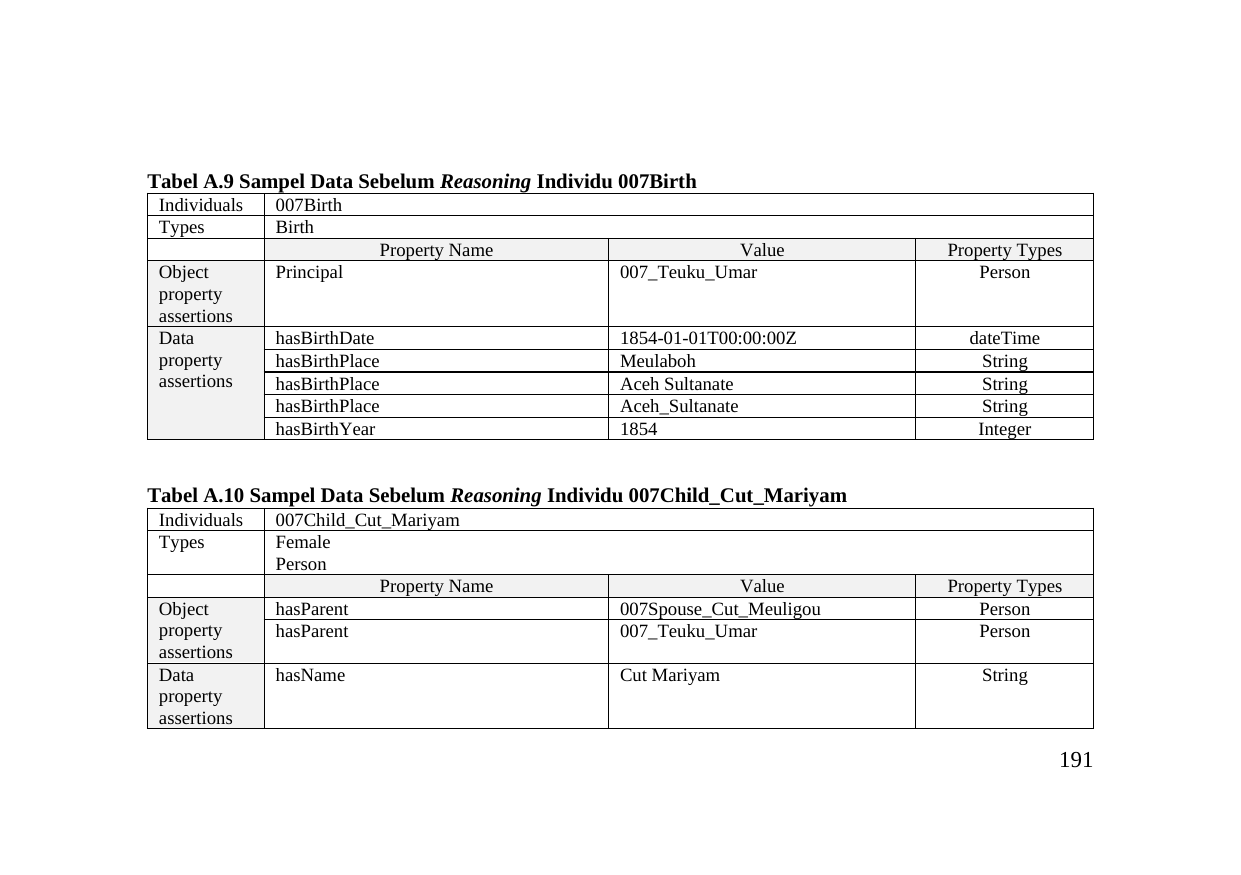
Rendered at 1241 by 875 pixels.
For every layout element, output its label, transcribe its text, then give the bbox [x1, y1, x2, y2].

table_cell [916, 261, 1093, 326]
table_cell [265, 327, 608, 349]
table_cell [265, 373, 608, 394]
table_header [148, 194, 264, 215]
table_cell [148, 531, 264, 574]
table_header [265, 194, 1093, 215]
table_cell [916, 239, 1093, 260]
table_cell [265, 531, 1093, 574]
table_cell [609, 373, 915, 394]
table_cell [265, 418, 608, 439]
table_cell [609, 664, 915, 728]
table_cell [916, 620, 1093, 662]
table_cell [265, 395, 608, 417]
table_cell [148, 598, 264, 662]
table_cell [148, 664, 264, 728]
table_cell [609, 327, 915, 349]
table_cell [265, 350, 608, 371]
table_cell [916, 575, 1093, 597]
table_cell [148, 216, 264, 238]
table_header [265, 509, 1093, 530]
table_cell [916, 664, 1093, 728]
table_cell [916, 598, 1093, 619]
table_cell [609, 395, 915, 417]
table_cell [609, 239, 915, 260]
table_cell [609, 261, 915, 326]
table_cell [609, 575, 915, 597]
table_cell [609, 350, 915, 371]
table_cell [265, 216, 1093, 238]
text Tabel A.10 Sampel Data Sebelum Reasoning Individu 007Child_Cut_Mariyam [147, 483, 1093, 507]
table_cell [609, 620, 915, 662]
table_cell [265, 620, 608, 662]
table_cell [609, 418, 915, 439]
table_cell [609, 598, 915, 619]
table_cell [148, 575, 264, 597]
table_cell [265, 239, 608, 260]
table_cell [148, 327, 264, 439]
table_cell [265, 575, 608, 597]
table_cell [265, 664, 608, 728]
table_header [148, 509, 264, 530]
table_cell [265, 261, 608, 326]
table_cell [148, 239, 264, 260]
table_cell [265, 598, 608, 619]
text Tabel A.9 Sampel Data Sebelum Reasoning Individu 007Birth [147, 168, 1093, 193]
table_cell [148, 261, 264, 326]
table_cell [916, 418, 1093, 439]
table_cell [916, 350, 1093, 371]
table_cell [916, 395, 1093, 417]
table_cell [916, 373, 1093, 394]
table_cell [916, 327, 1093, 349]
